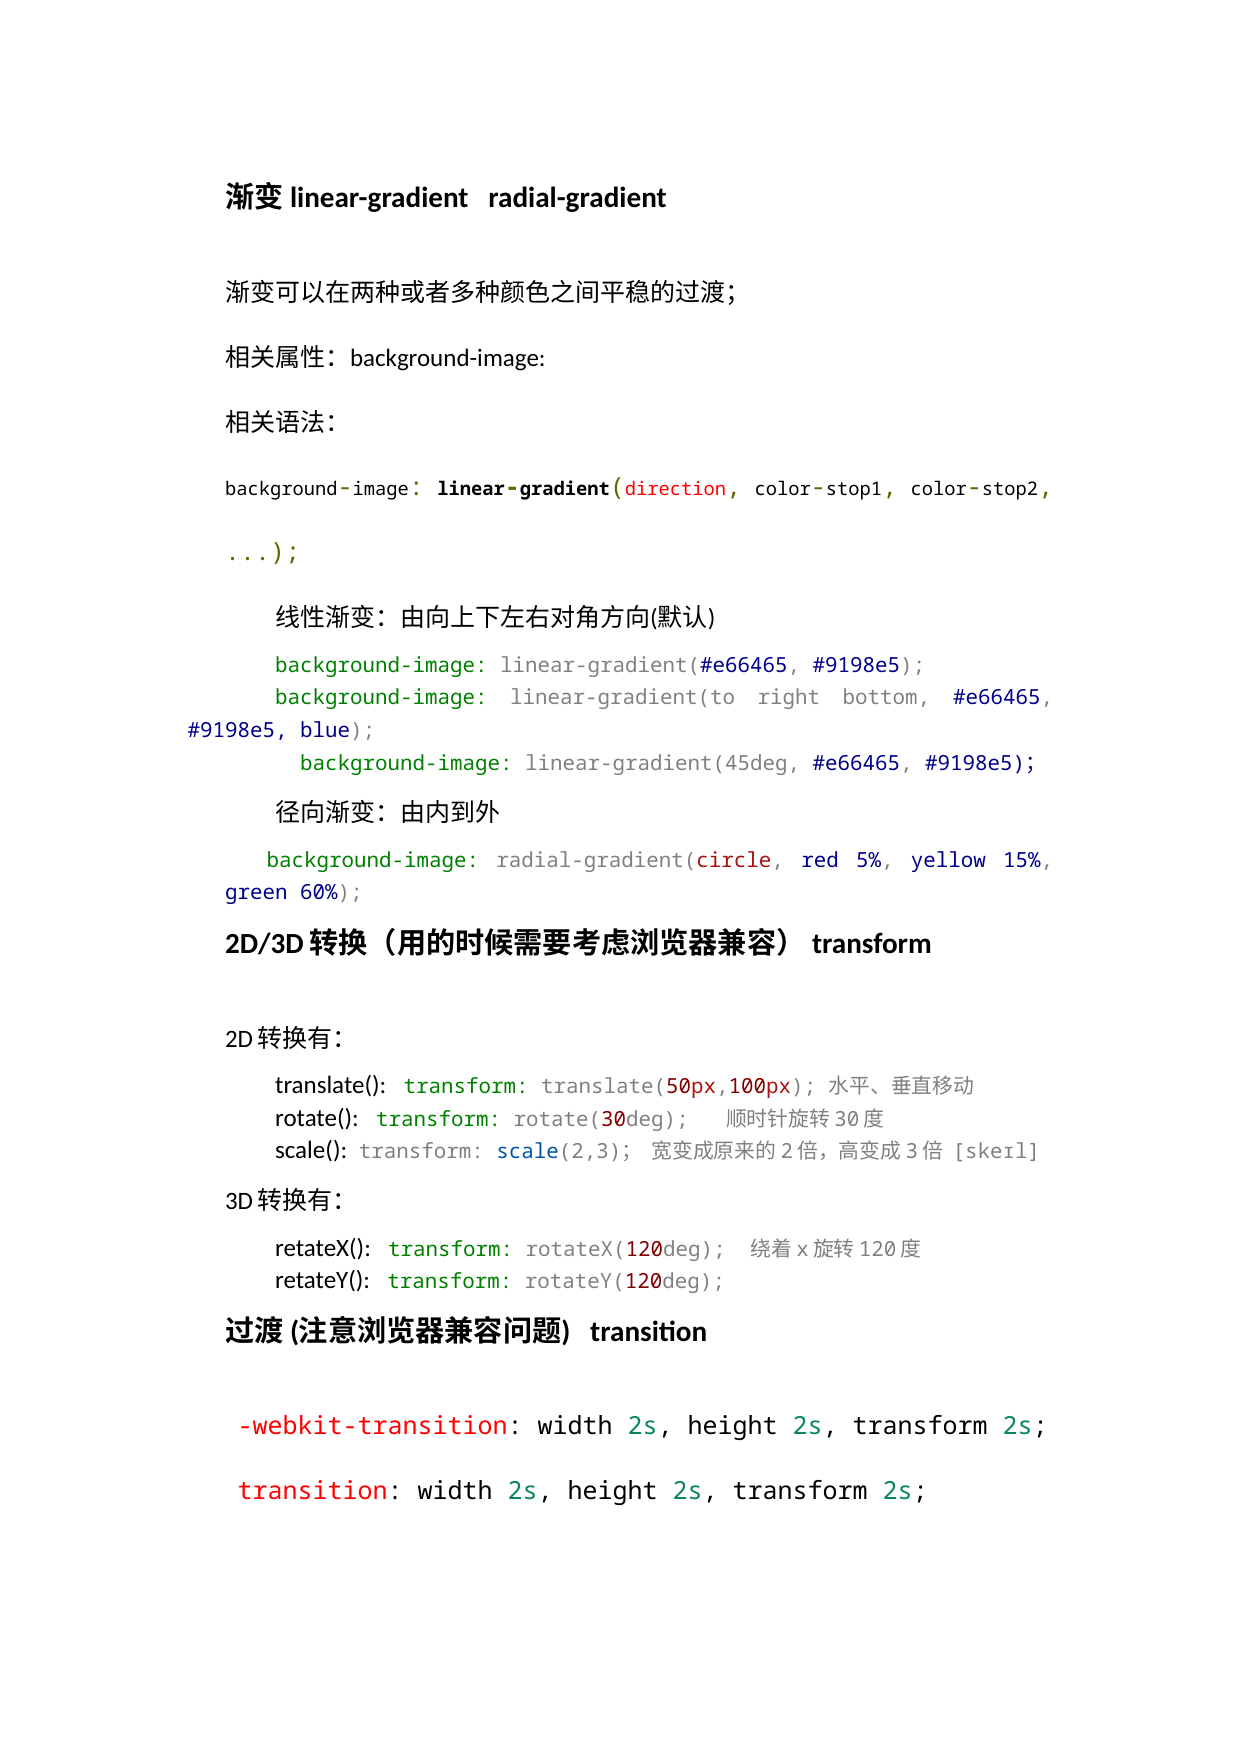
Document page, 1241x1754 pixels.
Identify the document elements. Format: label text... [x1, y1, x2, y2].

list rotate(): transform: rotate(30deg); 顺时针旋转30度 [268, 1101, 1053, 1134]
text 2D转换有： [225, 1004, 1053, 1069]
text background-image: linear-gradient(to right bottom, #e66465, #9198e5, blue); [187, 680, 1053, 745]
text background-image: radial-gradient(circle, red 5%, yellow 15%, green 60%); [225, 843, 1053, 908]
text 径向渐变：由内到外 [225, 778, 1053, 843]
text -webkit-transition: width 2s, height 2s, transform 2s; [237, 1392, 1053, 1457]
subtitle 2D/3D转换（用的时候需要考虑浏览器兼容） transform [225, 908, 1053, 973]
text background-image: linear-gradient(45deg, #e66465, #9198e5)； [187, 745, 1053, 778]
text 线性渐变：由向上下左右对角方向(默认) [268, 583, 1053, 648]
text 相关属性：background-image: [225, 323, 1053, 388]
text transition: width 2s, height 2s, transform 2s; [237, 1457, 1053, 1522]
text background-image: linear-gradient(#e66465, #9198e5); [225, 648, 1053, 680]
text translate(): transform: translate(50px,100px); 水平、垂直移动 [225, 1069, 1053, 1101]
text retateX(): transform: rotateX(120deg); 绕着x旋转120度 [225, 1231, 1053, 1264]
text 3D转换有： [225, 1166, 1053, 1231]
subtitle 渐变 linear-gradient radial-gradient [225, 162, 1053, 227]
list scale(): transform: scale(2,3)； 宽变成原来的2倍，高变成3倍 [skeɪl] [268, 1134, 1053, 1166]
text retateY(): transform: rotateY(120deg); [225, 1264, 1053, 1296]
text background-image: linear-gradient(direction, color-stop1, color-stop2, ...); [225, 453, 1053, 583]
text 渐变可以在两种或者多种颜色之间平稳的过渡； [225, 258, 1053, 323]
text 相关语法： [225, 388, 1053, 453]
subtitle 过渡 (注意浏览器兼容问题) transition [225, 1296, 1053, 1361]
